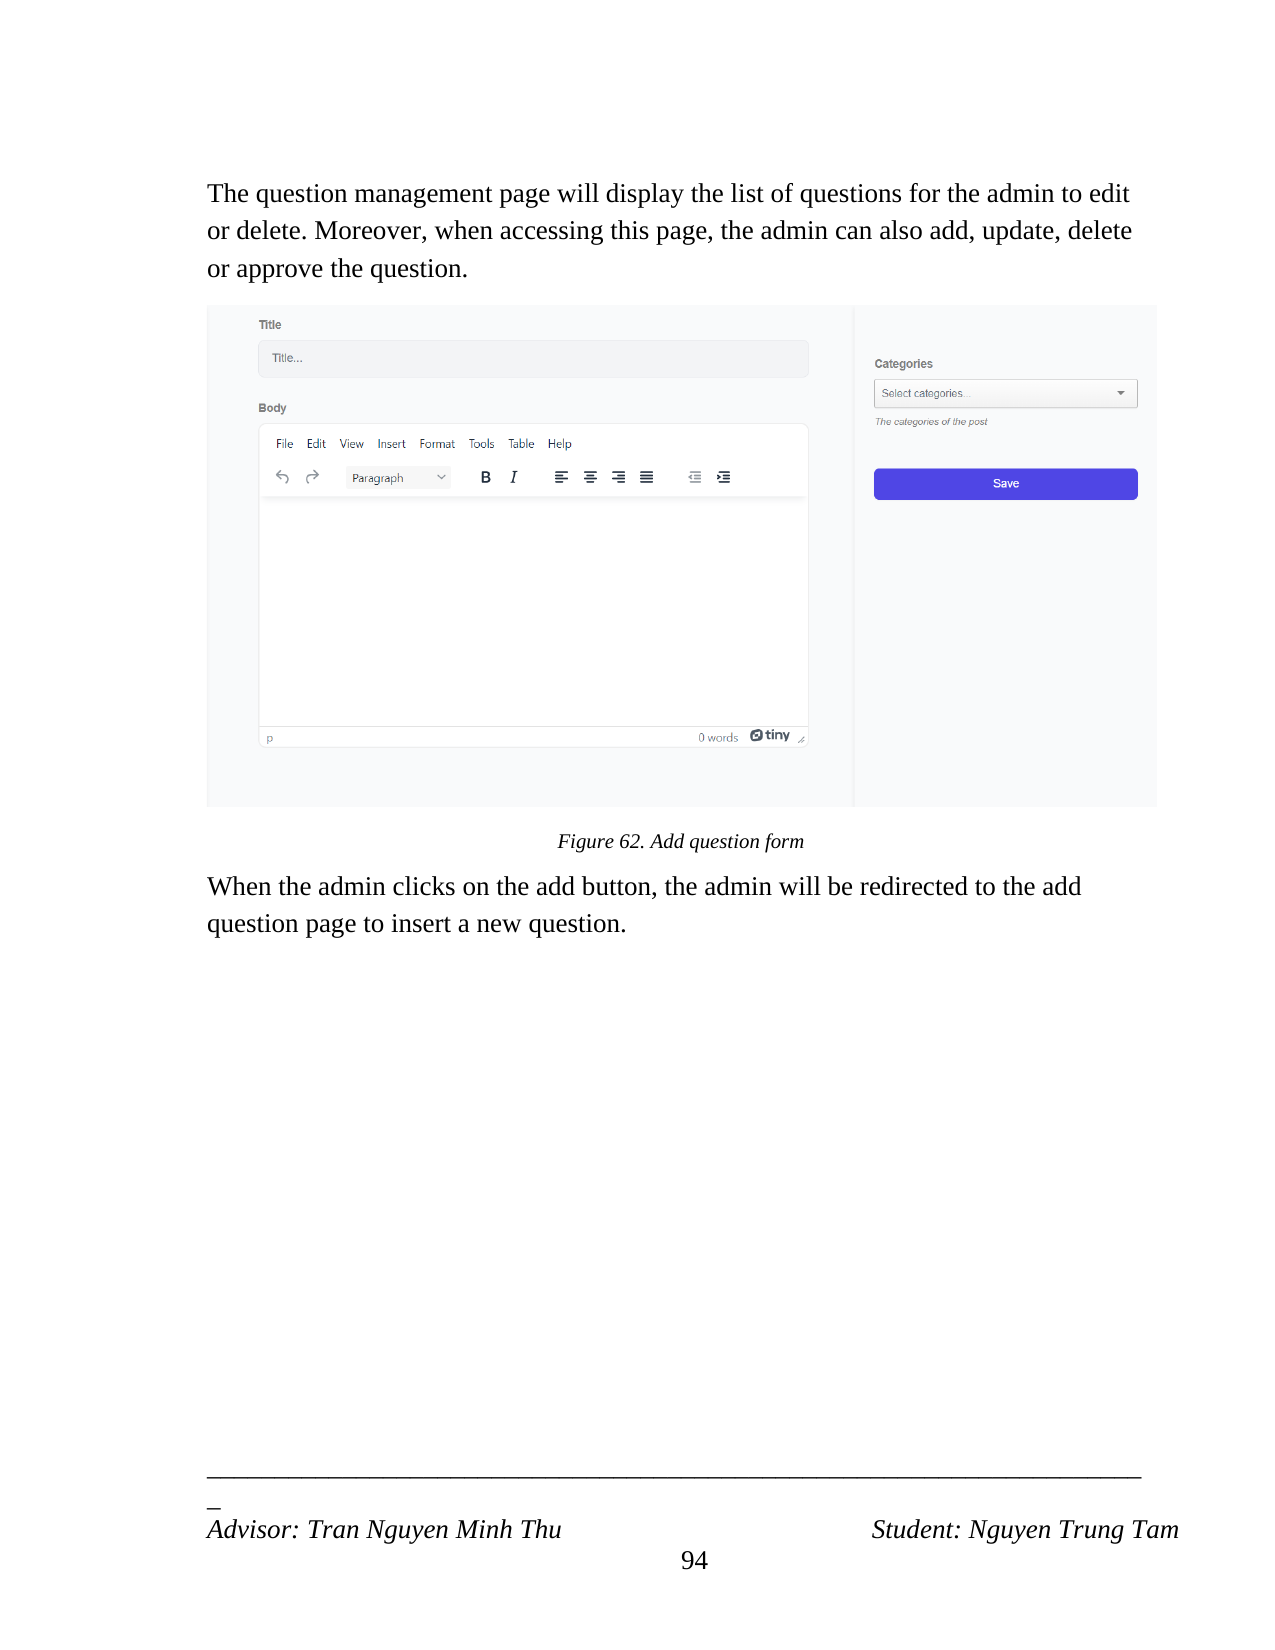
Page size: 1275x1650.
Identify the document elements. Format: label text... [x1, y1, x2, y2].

text When the admin clicks on the add button, the admin will be redirected to the add question page to insert a new question. [207, 870, 1157, 939]
text The question management page will display the list of questions for the admin to edit or delete. Moreover, when accessing this page, the admin can also add, update, delete or approve the question. [207, 177, 1157, 283]
picture [206, 305, 1157, 807]
text Figure 62. Add question form [207, 829, 1157, 853]
